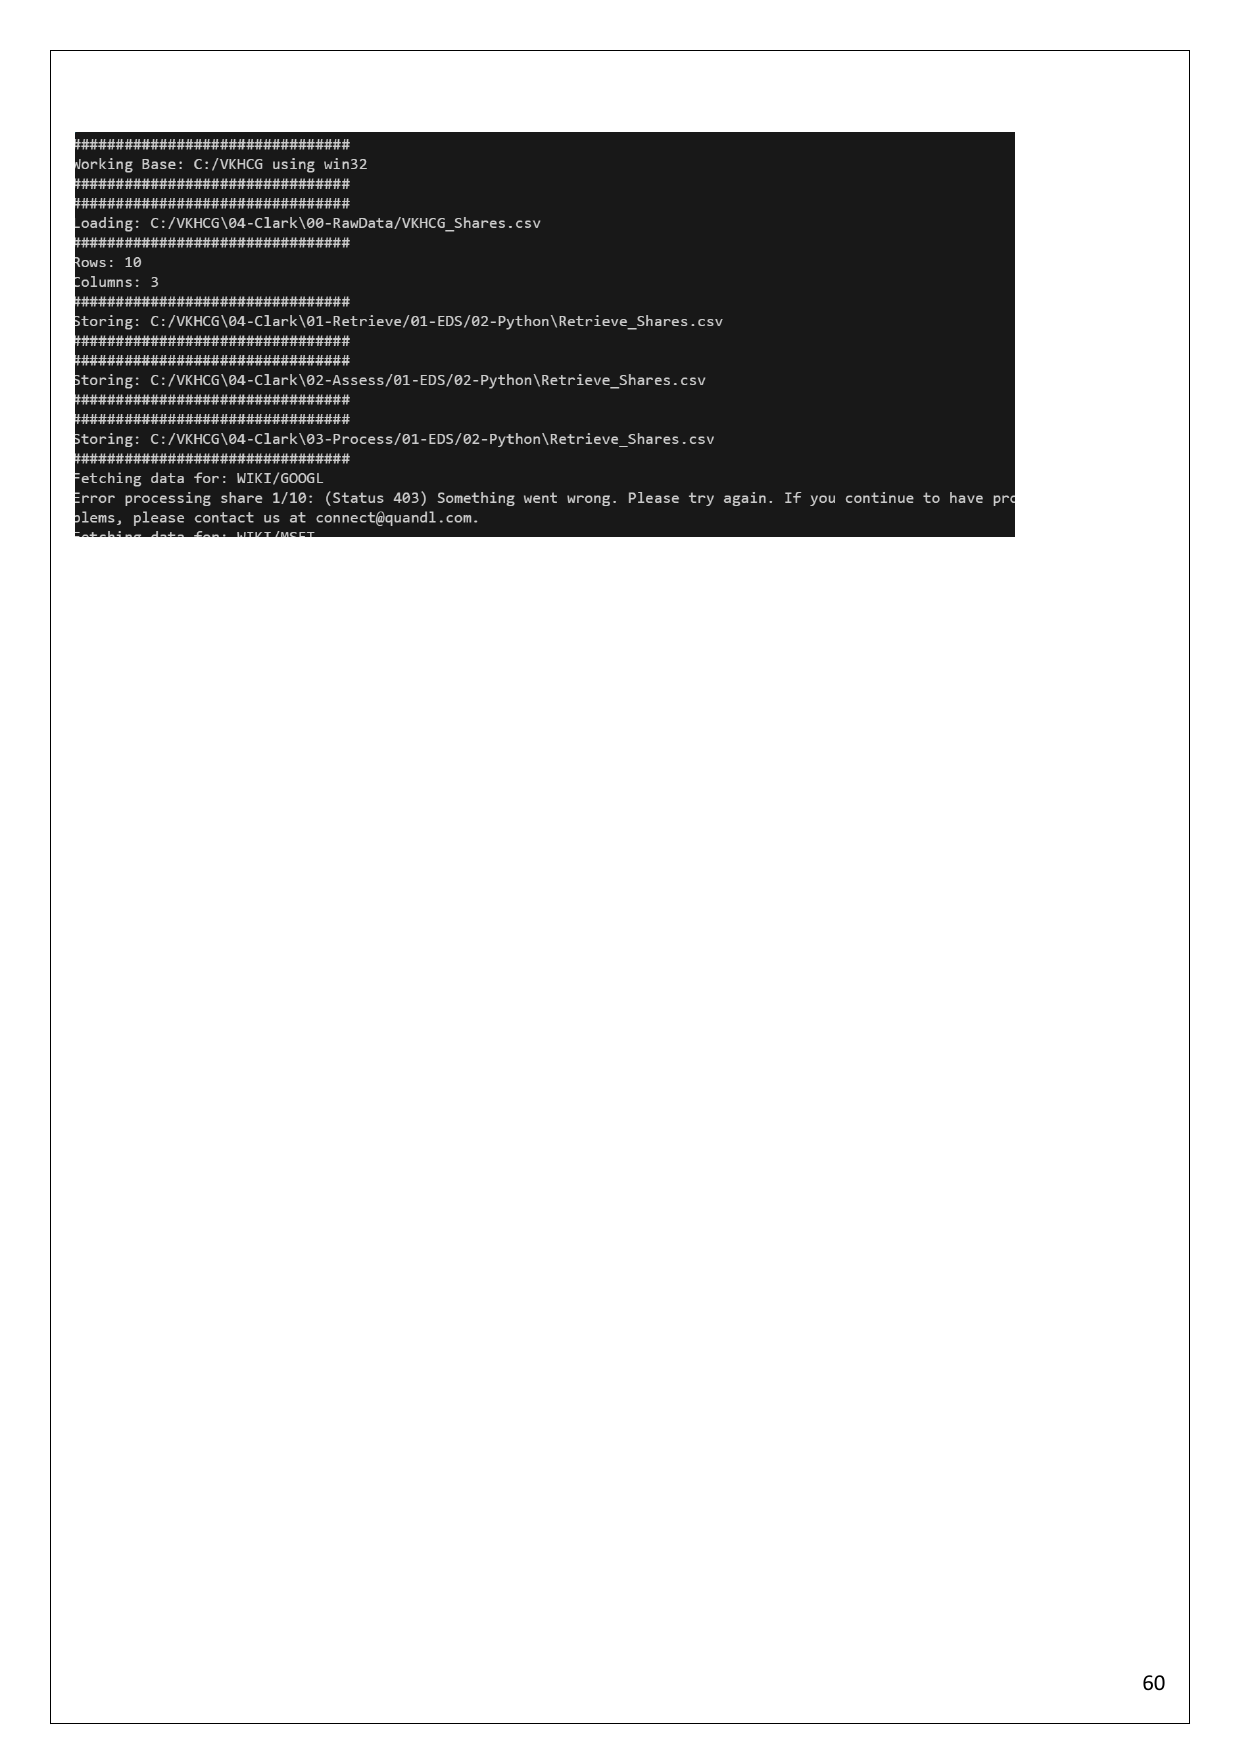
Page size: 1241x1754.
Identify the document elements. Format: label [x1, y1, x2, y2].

picture [75, 132, 1015, 537]
